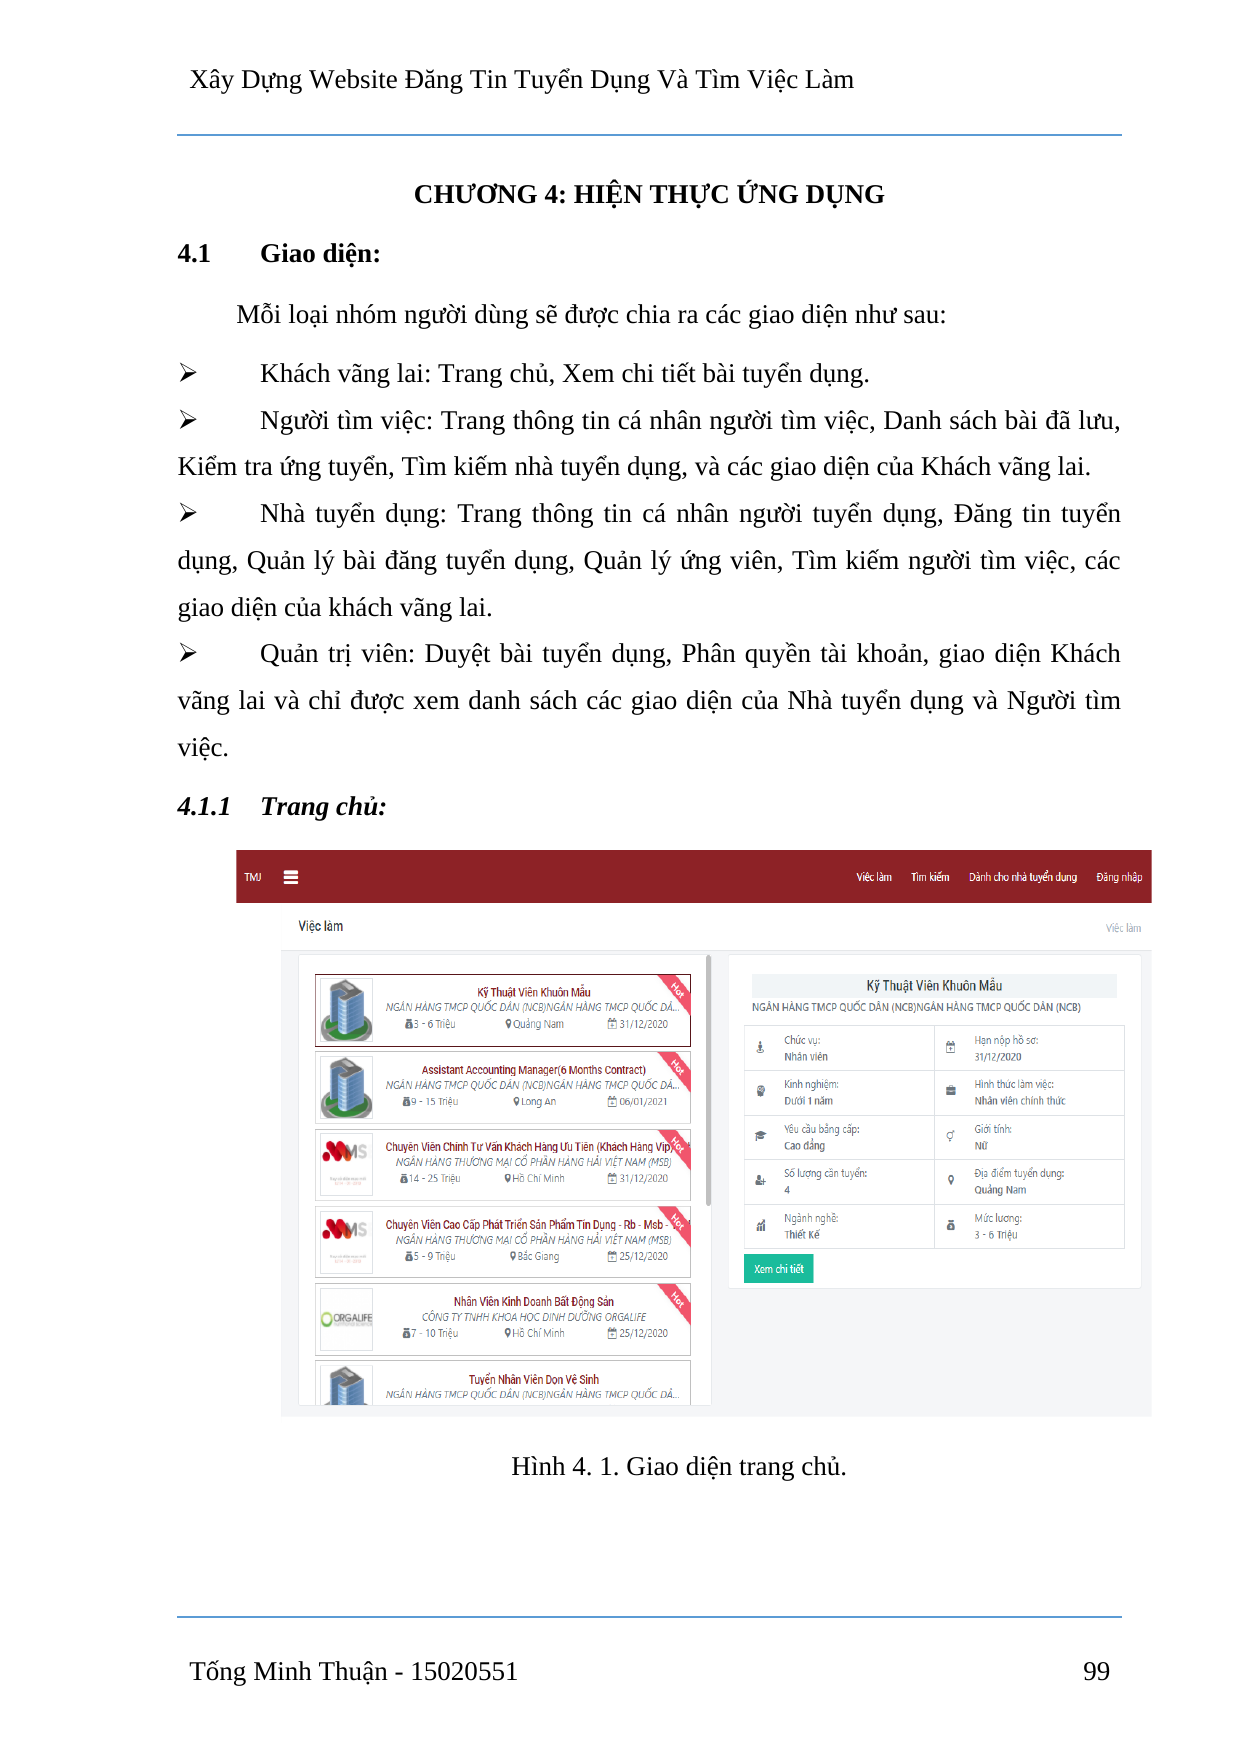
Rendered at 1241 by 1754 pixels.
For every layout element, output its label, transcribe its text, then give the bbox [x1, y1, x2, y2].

text Hình 4. 1. Giao diện trang chủ. [177, 1451, 1122, 1482]
list Nhà tuyển dụng: Trang thông tin cá nhân người tuyển dụng, Đăng tin tuyển dụng, Quản lý bài đăng tuyển dụng, Quản lý ứng viên, Tìm kiếm người tìm việc, các giao diện của khách vãng lai. [177, 497, 1122, 622]
text Giao diện: [177, 237, 1122, 268]
list Quản trị viên: Duyệt bài tuyển dụng, Phân quyền tài khoản, giao diện Khách vãng lai và chỉ được xem danh sách các giao diện của Nhà tuyển dụng và Người tìm việc. [177, 637, 1122, 762]
text CHƯƠNG 4: HIỆN THỰC ỨNG DỤNG [177, 178, 1122, 209]
text Mỗi loại nhóm người dùng sẽ được chia ra các giao diện như sau: [177, 298, 1122, 329]
list Khách vãng lai: Trang chủ, Xem chi tiết bài tuyển dụng. [177, 357, 1122, 388]
list Người tìm việc: Trang thông tin cá nhân người tìm việc, Danh sách bài đã lưu, Kiểm tra ứng tuyển, Tìm kiếm nhà tuyển dụng, và các giao diện của Khách vãng lai. [177, 404, 1122, 482]
picture [236, 850, 1152, 1423]
text Trang chủ: [177, 790, 1122, 821]
